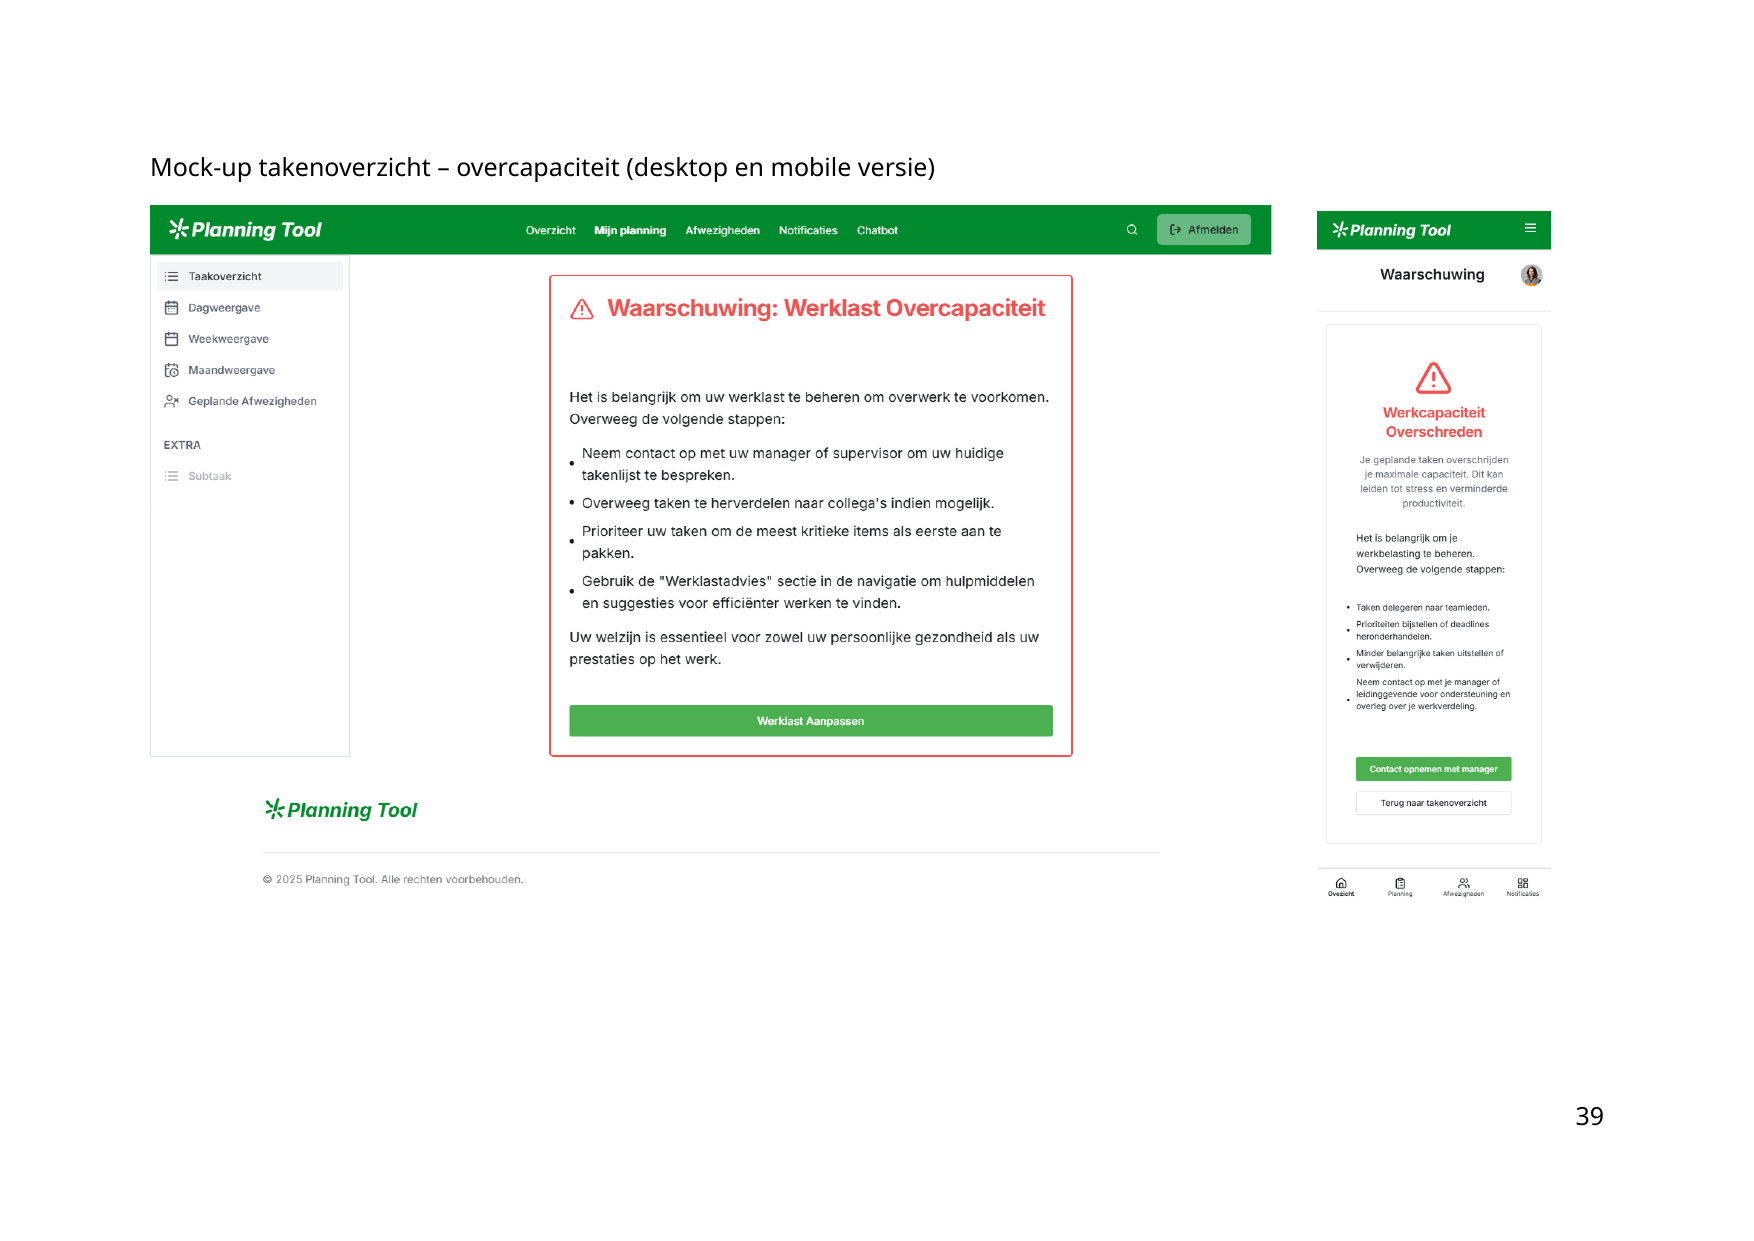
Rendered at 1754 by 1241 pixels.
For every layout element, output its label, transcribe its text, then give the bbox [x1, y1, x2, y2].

text Mock-up takenoverzicht – overcapaciteit (desktop en mobile versie) [150, 150, 1604, 184]
picture [150, 205, 1272, 907]
picture [1317, 210, 1552, 907]
